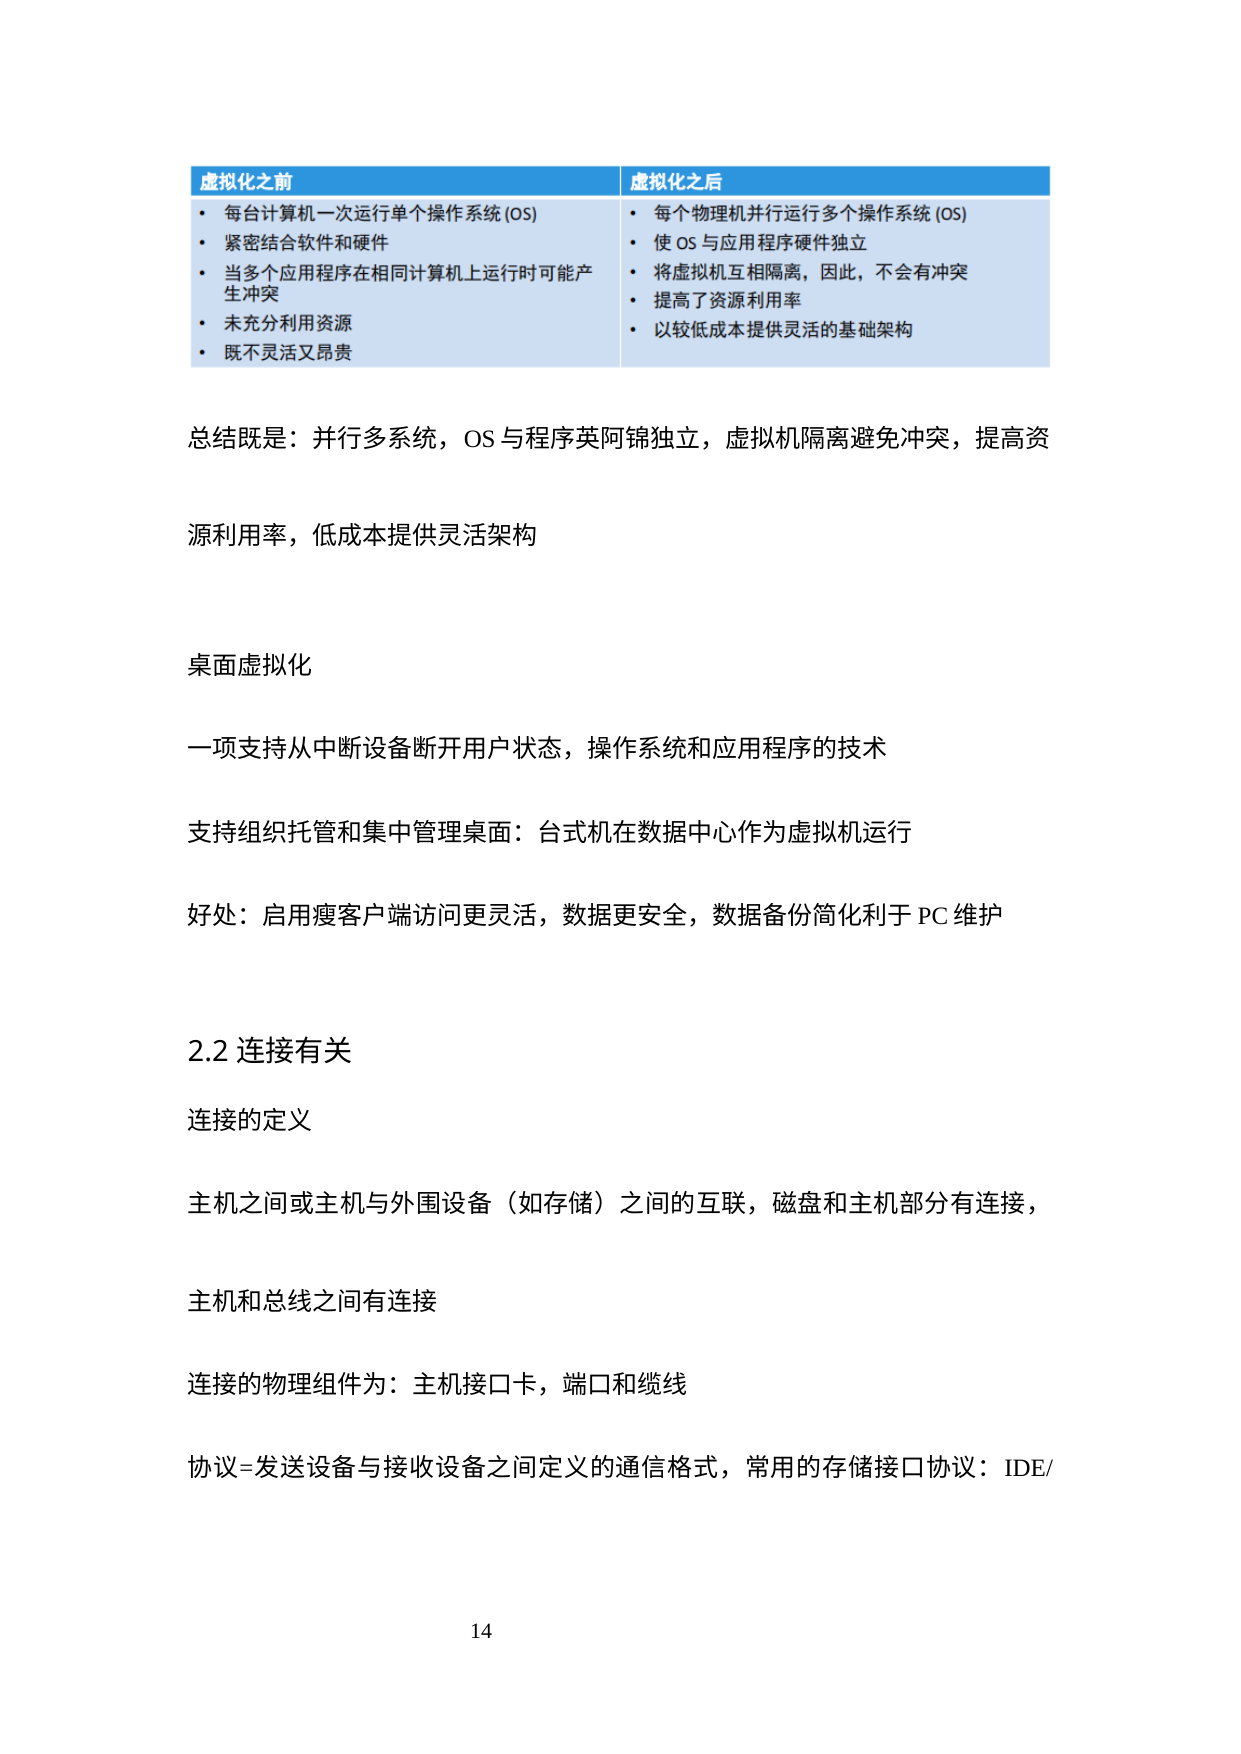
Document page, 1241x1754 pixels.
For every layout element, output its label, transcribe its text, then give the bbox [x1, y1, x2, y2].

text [187, 1433, 1053, 1498]
subtitle 2.2 连接有关 [187, 1016, 1053, 1081]
text 主机之间或主机与外围设备（如存储）之间的互联，磁盘和主机部分有连接，主机和总线之间有连接 [187, 1169, 1053, 1332]
text 一项支持从中断设备断开用户状态，操作系统和应用程序的技术 [187, 714, 1053, 779]
subtitle 连接的定义 [187, 1086, 1053, 1151]
text 支持组织托管和集中管理桌面：台式机在数据中心作为虚拟机运行 [187, 798, 1053, 863]
text 连接的物理组件为：主机接口卡，端口和缆线 [187, 1350, 1053, 1415]
picture [187, 162, 1053, 372]
subtitle 桌面虚拟化 [187, 631, 1053, 696]
text 好处：启用瘦客户端访问更灵活，数据更安全，数据备份简化利于PC维护 [187, 881, 1053, 946]
text 总结既是：并行多系统，OS与程序英阿锦独立，虚拟机隔离避免冲突，提高资源利用率，低成本提供灵活架构 [187, 404, 1053, 566]
